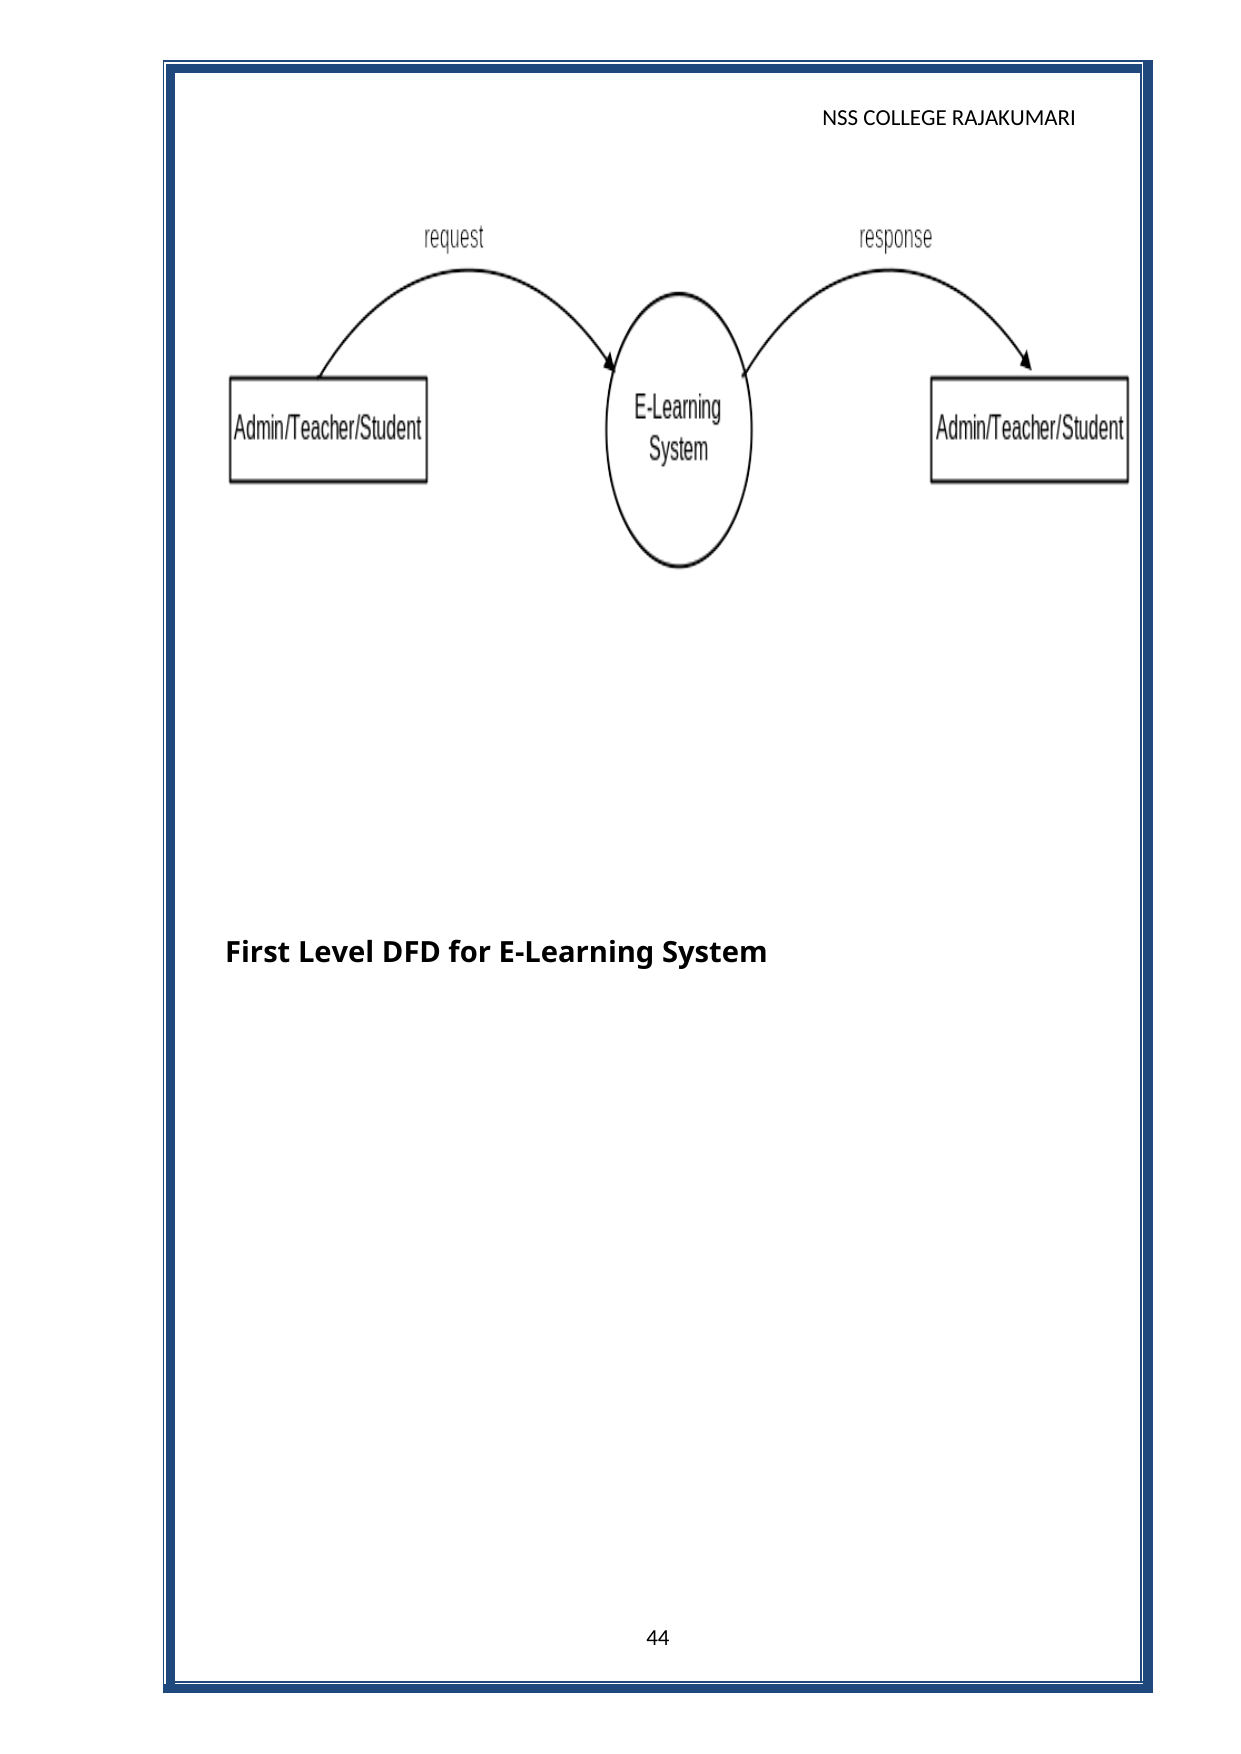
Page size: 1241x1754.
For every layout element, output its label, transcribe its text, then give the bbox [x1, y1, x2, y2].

text First Level DFD for E-Learning System [225, 932, 1090, 971]
